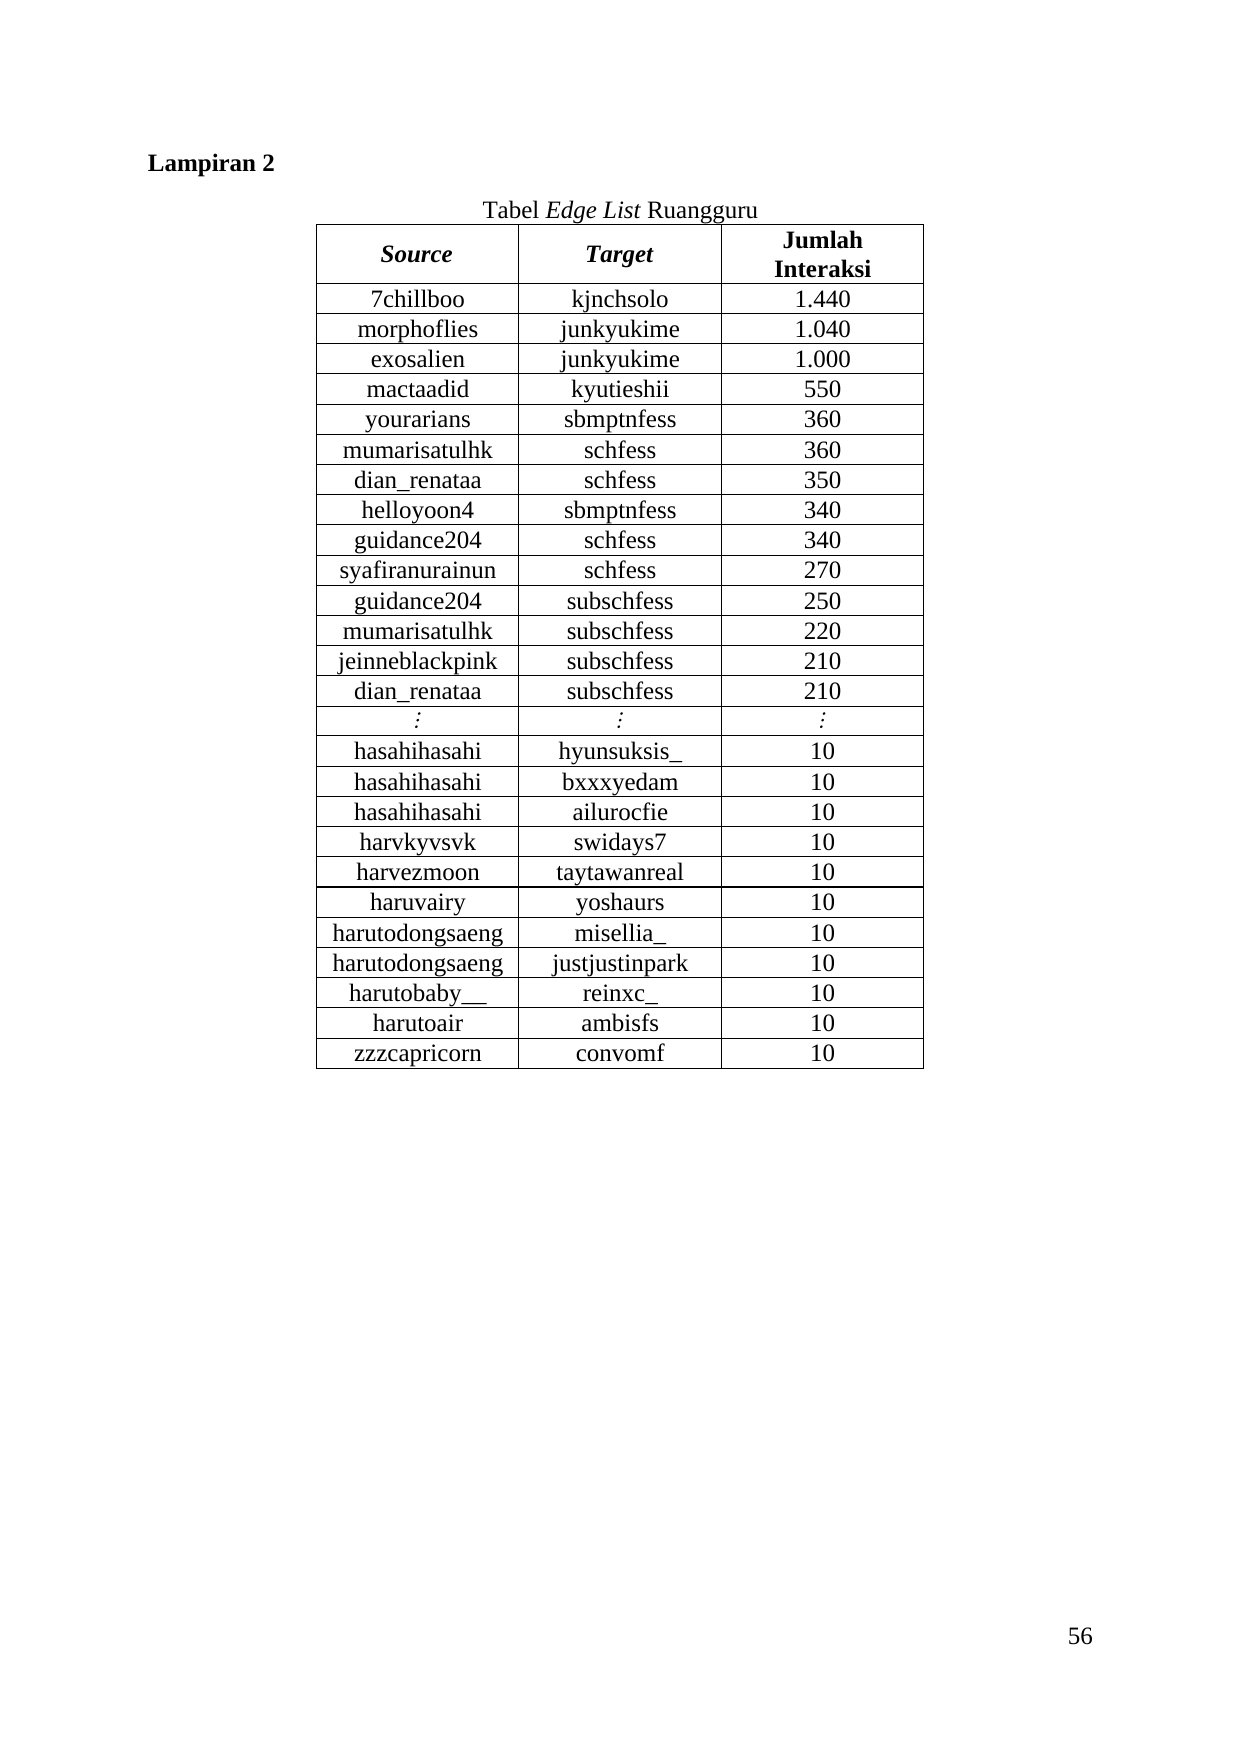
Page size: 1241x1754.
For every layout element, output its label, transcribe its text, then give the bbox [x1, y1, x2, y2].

table_cell reinxc_ [519, 978, 721, 1007]
table_cell dian_renataa [317, 465, 518, 494]
table_cell justjustinpark [519, 948, 721, 977]
table_cell yoshaurs [519, 888, 721, 917]
table_cell 210 [722, 646, 923, 675]
table_cell syafiranurainun [317, 556, 518, 585]
table_cell 10 [722, 767, 923, 796]
table_cell 10 [722, 948, 923, 977]
table_cell 210 [722, 676, 923, 706]
table_cell harutobaby__ [317, 978, 518, 1007]
table_cell 10 [722, 918, 923, 947]
table_cell schfess [519, 556, 721, 585]
table_cell 10 [722, 888, 923, 917]
table_cell bxxxyedam [519, 767, 721, 796]
table_cell 10 [722, 1008, 923, 1037]
table_cell 350 [722, 465, 923, 494]
table_cell taytawanreal [519, 857, 721, 886]
table_cell helloyoon4 [317, 495, 518, 524]
text Lampiran 2 [148, 148, 1092, 176]
table_cell subschfess [519, 586, 721, 615]
table_cell jeinneblackpink [317, 646, 518, 675]
table_cell guidance204 [317, 525, 518, 554]
table_cell sbmptnfess [519, 495, 721, 524]
table_cell haruvairy [317, 888, 518, 917]
table_cell exosalien [317, 344, 518, 373]
table_header Target [519, 225, 721, 283]
table_cell dian_renataa [317, 676, 518, 706]
table_cell ambisfs [519, 1008, 721, 1037]
table_cell 10 [722, 978, 923, 1007]
table_cell harutodongsaeng [317, 948, 518, 977]
table_cell schfess [519, 435, 721, 464]
table_cell 360 [722, 435, 923, 464]
table_cell morphoflies [317, 314, 518, 343]
table_cell 10 [722, 827, 923, 856]
table_cell 1.040 [722, 314, 923, 343]
table_cell schfess [519, 525, 721, 554]
table_cell 10 [722, 1039, 923, 1068]
table_cell mactaadid [317, 374, 518, 403]
table_cell hasahihasahi [317, 767, 518, 796]
table_cell 250 [722, 586, 923, 615]
table_cell subschfess [519, 616, 721, 645]
table_cell harvezmoon [317, 857, 518, 886]
table_cell yourarians [317, 405, 518, 434]
table_cell hasahihasahi [317, 736, 518, 766]
table_cell [519, 707, 721, 735]
table_cell 270 [722, 556, 923, 585]
table_cell junkyukime [519, 344, 721, 373]
table_header Jumlah Interaksi [722, 225, 923, 283]
table_cell 7chillboo [317, 284, 518, 313]
table_cell hyunsuksis_ [519, 736, 721, 766]
table_cell sbmptnfess [519, 405, 721, 434]
table_cell subschfess [519, 676, 721, 706]
table_cell mumarisatulhk [317, 435, 518, 464]
table_cell 360 [722, 405, 923, 434]
table_cell 10 [722, 736, 923, 766]
table_cell harutodongsaeng [317, 918, 518, 947]
table_cell subschfess [519, 646, 721, 675]
table_cell harutoair [317, 1008, 518, 1037]
table_cell harvkyvsvk [317, 827, 518, 856]
table_header Source [317, 225, 518, 283]
table_cell [722, 707, 923, 735]
table_cell swidays7 [519, 827, 721, 856]
table_cell convomf [519, 1039, 721, 1068]
table_cell zzzcapricorn [317, 1039, 518, 1068]
table_cell 340 [722, 525, 923, 554]
table_cell 10 [722, 857, 923, 886]
table_cell 550 [722, 374, 923, 403]
table_cell 10 [722, 797, 923, 826]
table_cell kjnchsolo [519, 284, 721, 313]
table_cell 220 [722, 616, 923, 645]
table_cell [317, 707, 518, 735]
table_cell junkyukime [519, 314, 721, 343]
table_cell hasahihasahi [317, 797, 518, 826]
table_cell ailurocfie [519, 797, 721, 826]
table_cell schfess [519, 465, 721, 494]
table_cell 1.440 [722, 284, 923, 313]
table_cell mumarisatulhk [317, 616, 518, 645]
table_cell 1.000 [722, 344, 923, 373]
table_cell guidance204 [317, 586, 518, 615]
table_cell 340 [722, 495, 923, 524]
table_cell misellia_ [519, 918, 721, 947]
text Tabel Edge List Ruangguru [148, 195, 1092, 224]
table_cell kyutieshii [519, 374, 721, 403]
